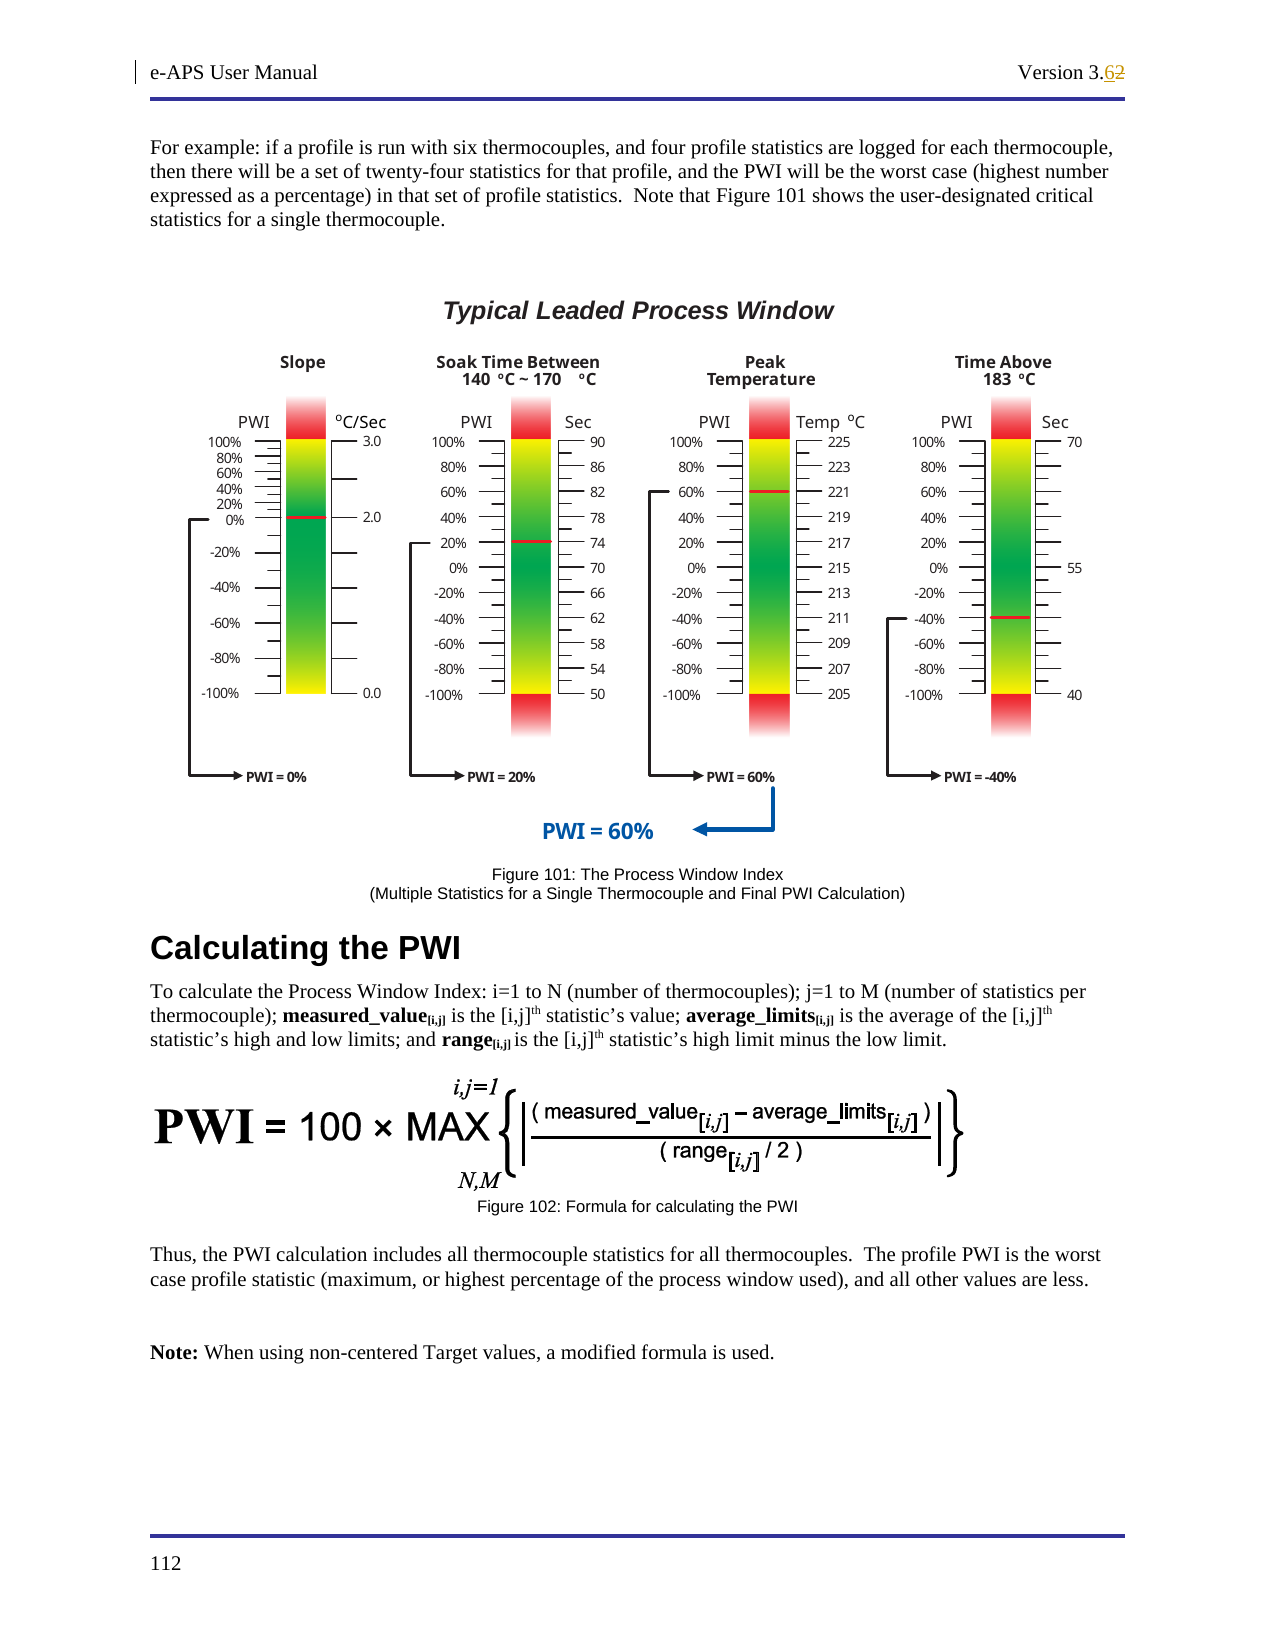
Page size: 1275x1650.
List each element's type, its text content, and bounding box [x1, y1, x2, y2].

text Thus, the PWI calculation includes all thermocouple statistics for all thermocouples. The profile PWI is the worst case profile statistic (maximum, or highest percentage of the process window used), and all other values are less. [150, 1242, 1125, 1291]
subtitle Calculating the PWI [150, 928, 1125, 966]
text To calculate the Process Window Index: i=1 to N (number of thermocouples); j=1 to M (number of statistics per thermocouple); measured_value[i,j] is the [i,j]th statistic’s value; average_limits[i,j] is the average of the [i,j]th statistic’s high and low limits; and range[i,j] is the [i,j]th statistic’s high limit minus the low limit. [150, 979, 1125, 1051]
text Note: When using non-centered Target values, a modified formula is used. [150, 1339, 1125, 1364]
